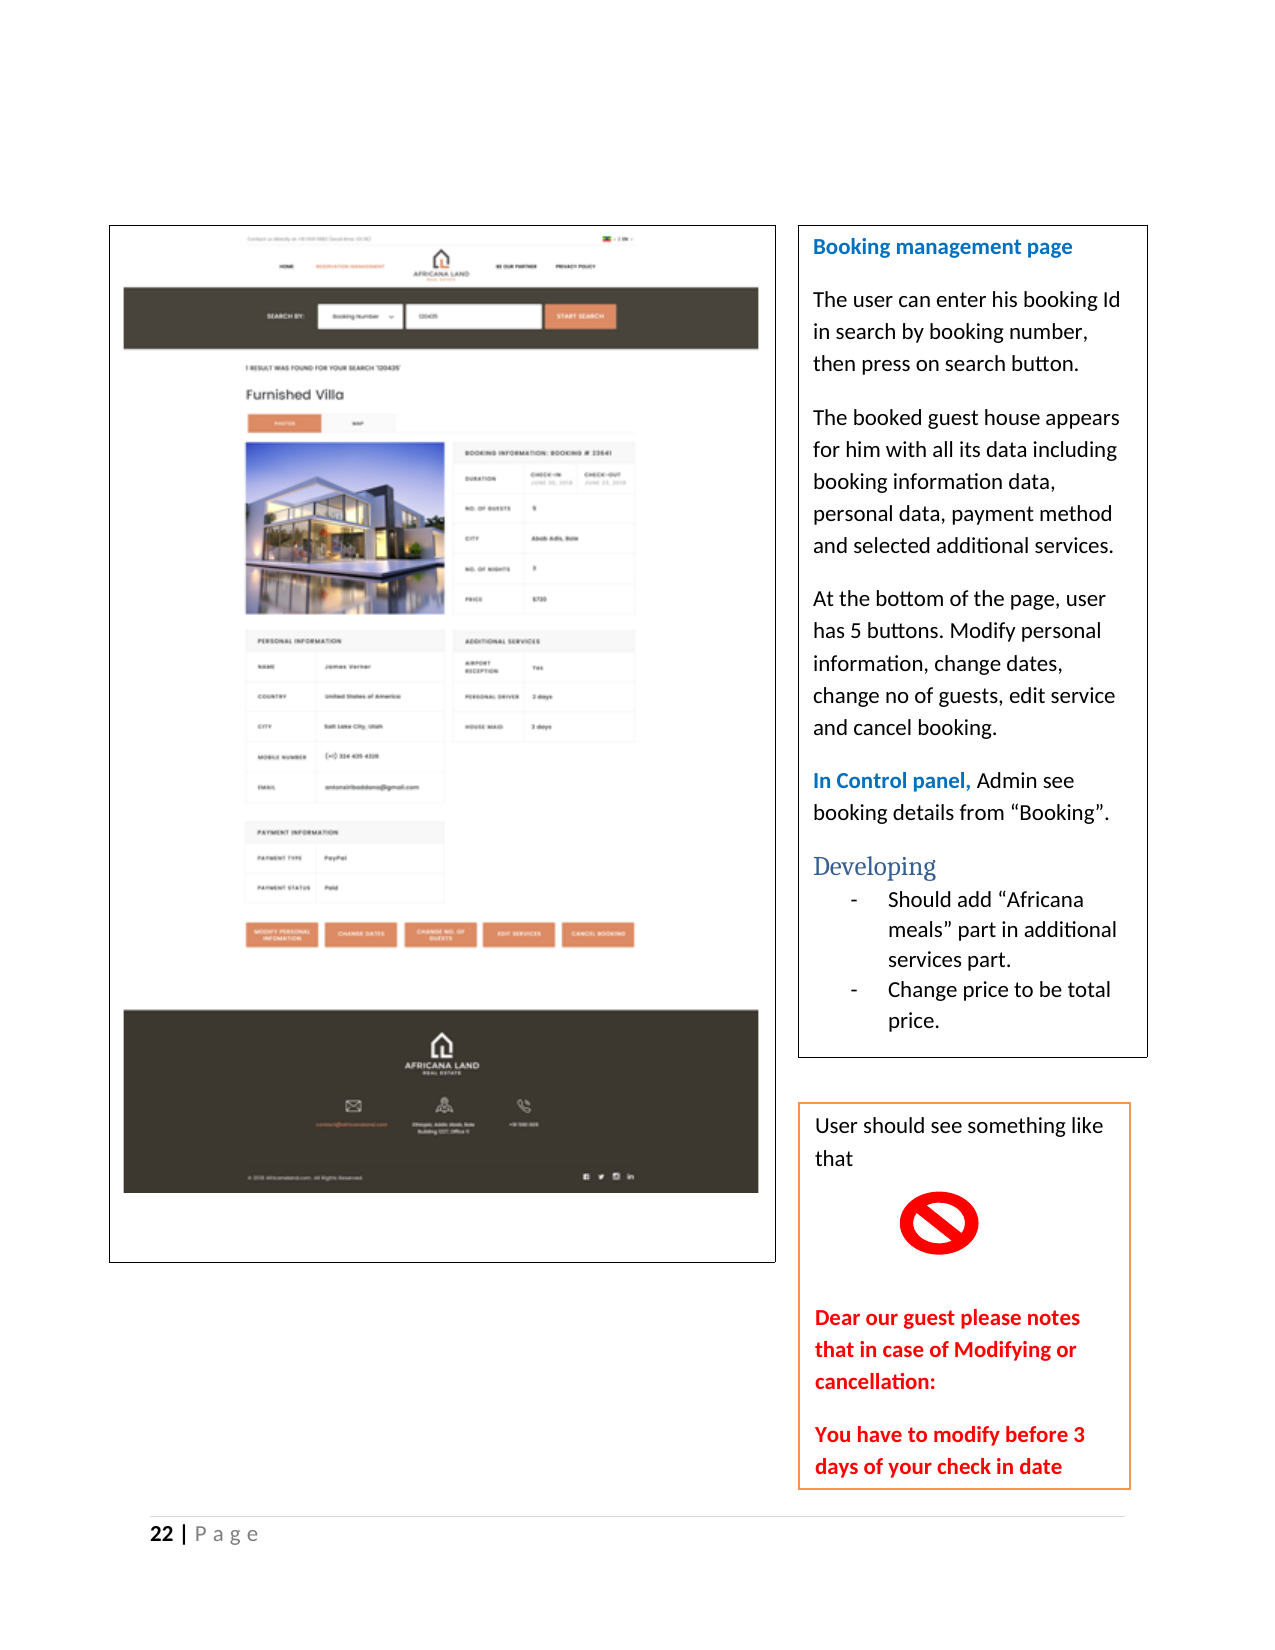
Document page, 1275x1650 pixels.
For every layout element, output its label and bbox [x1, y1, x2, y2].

picture [123, 232, 759, 1193]
